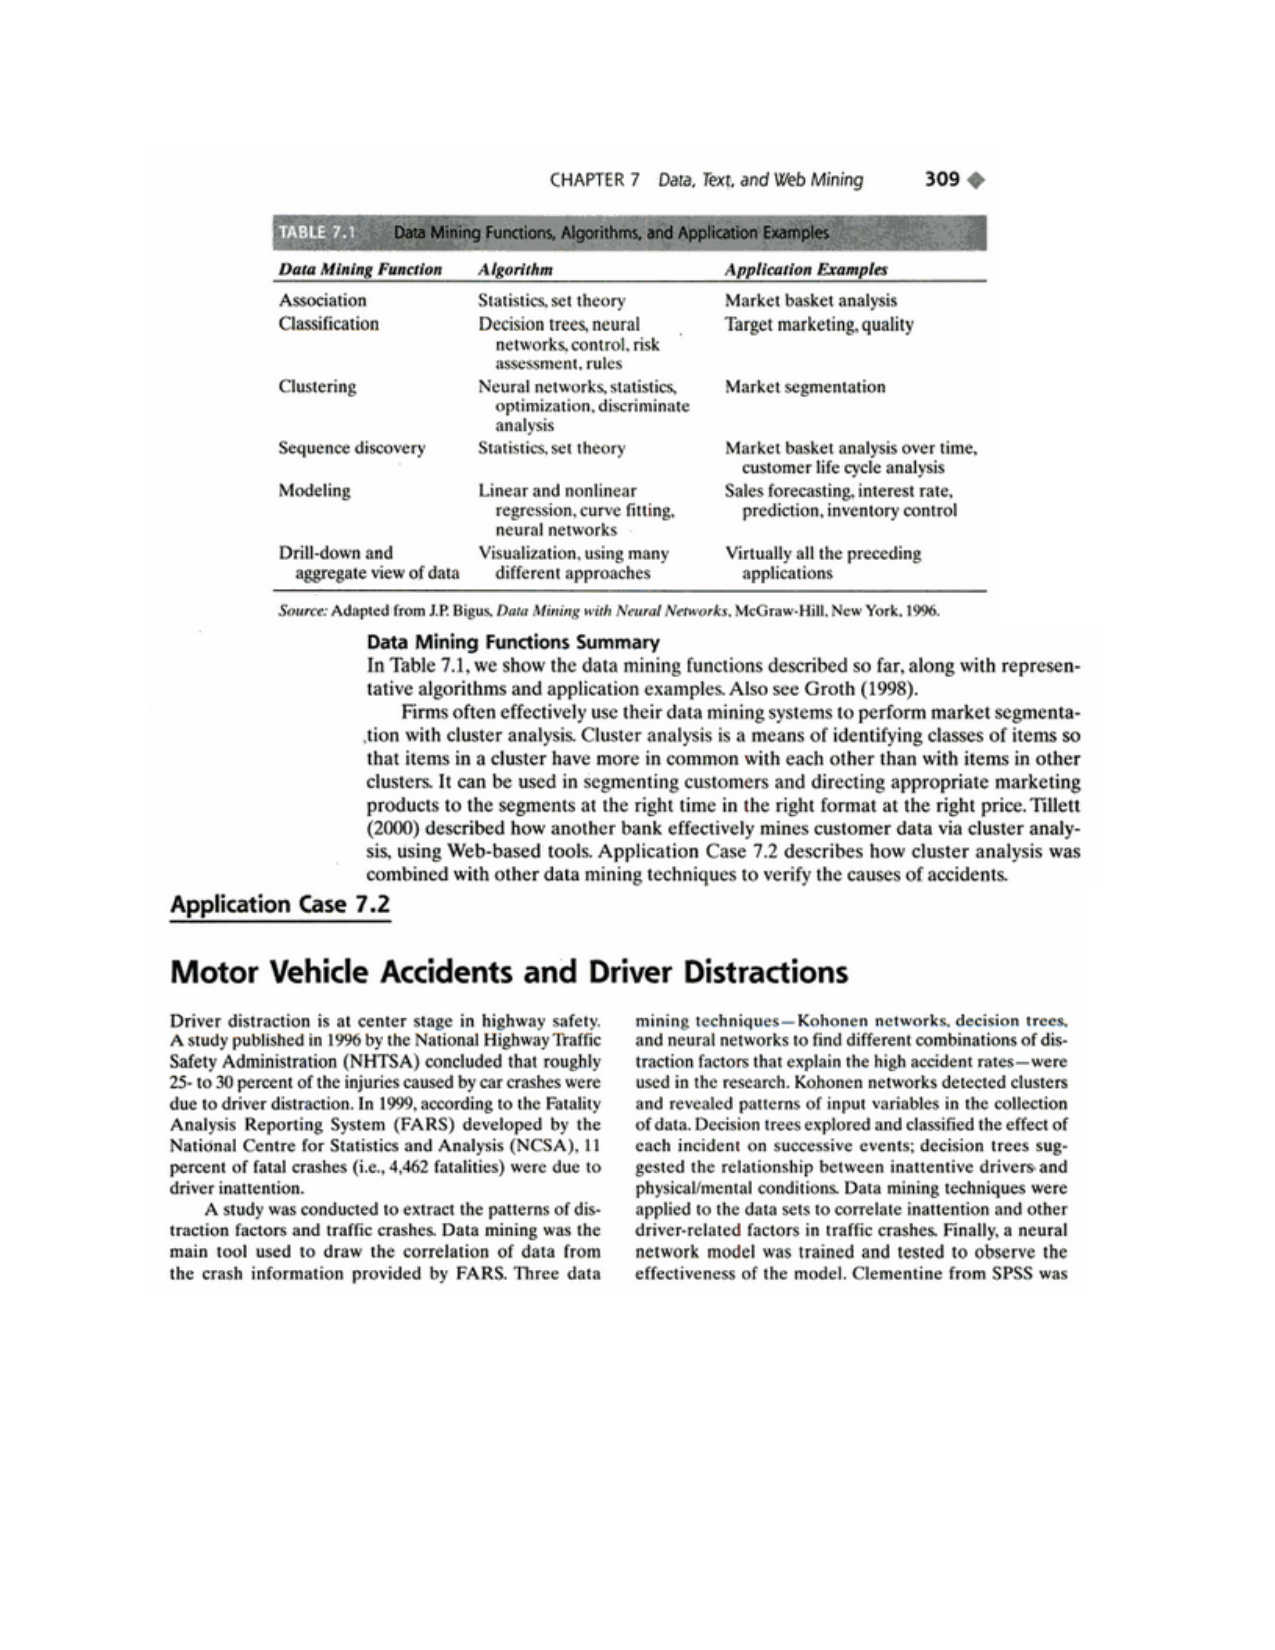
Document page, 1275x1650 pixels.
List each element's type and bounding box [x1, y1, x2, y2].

picture [150, 630, 1104, 887]
picture [150, 150, 1001, 629]
picture [150, 888, 1085, 1294]
